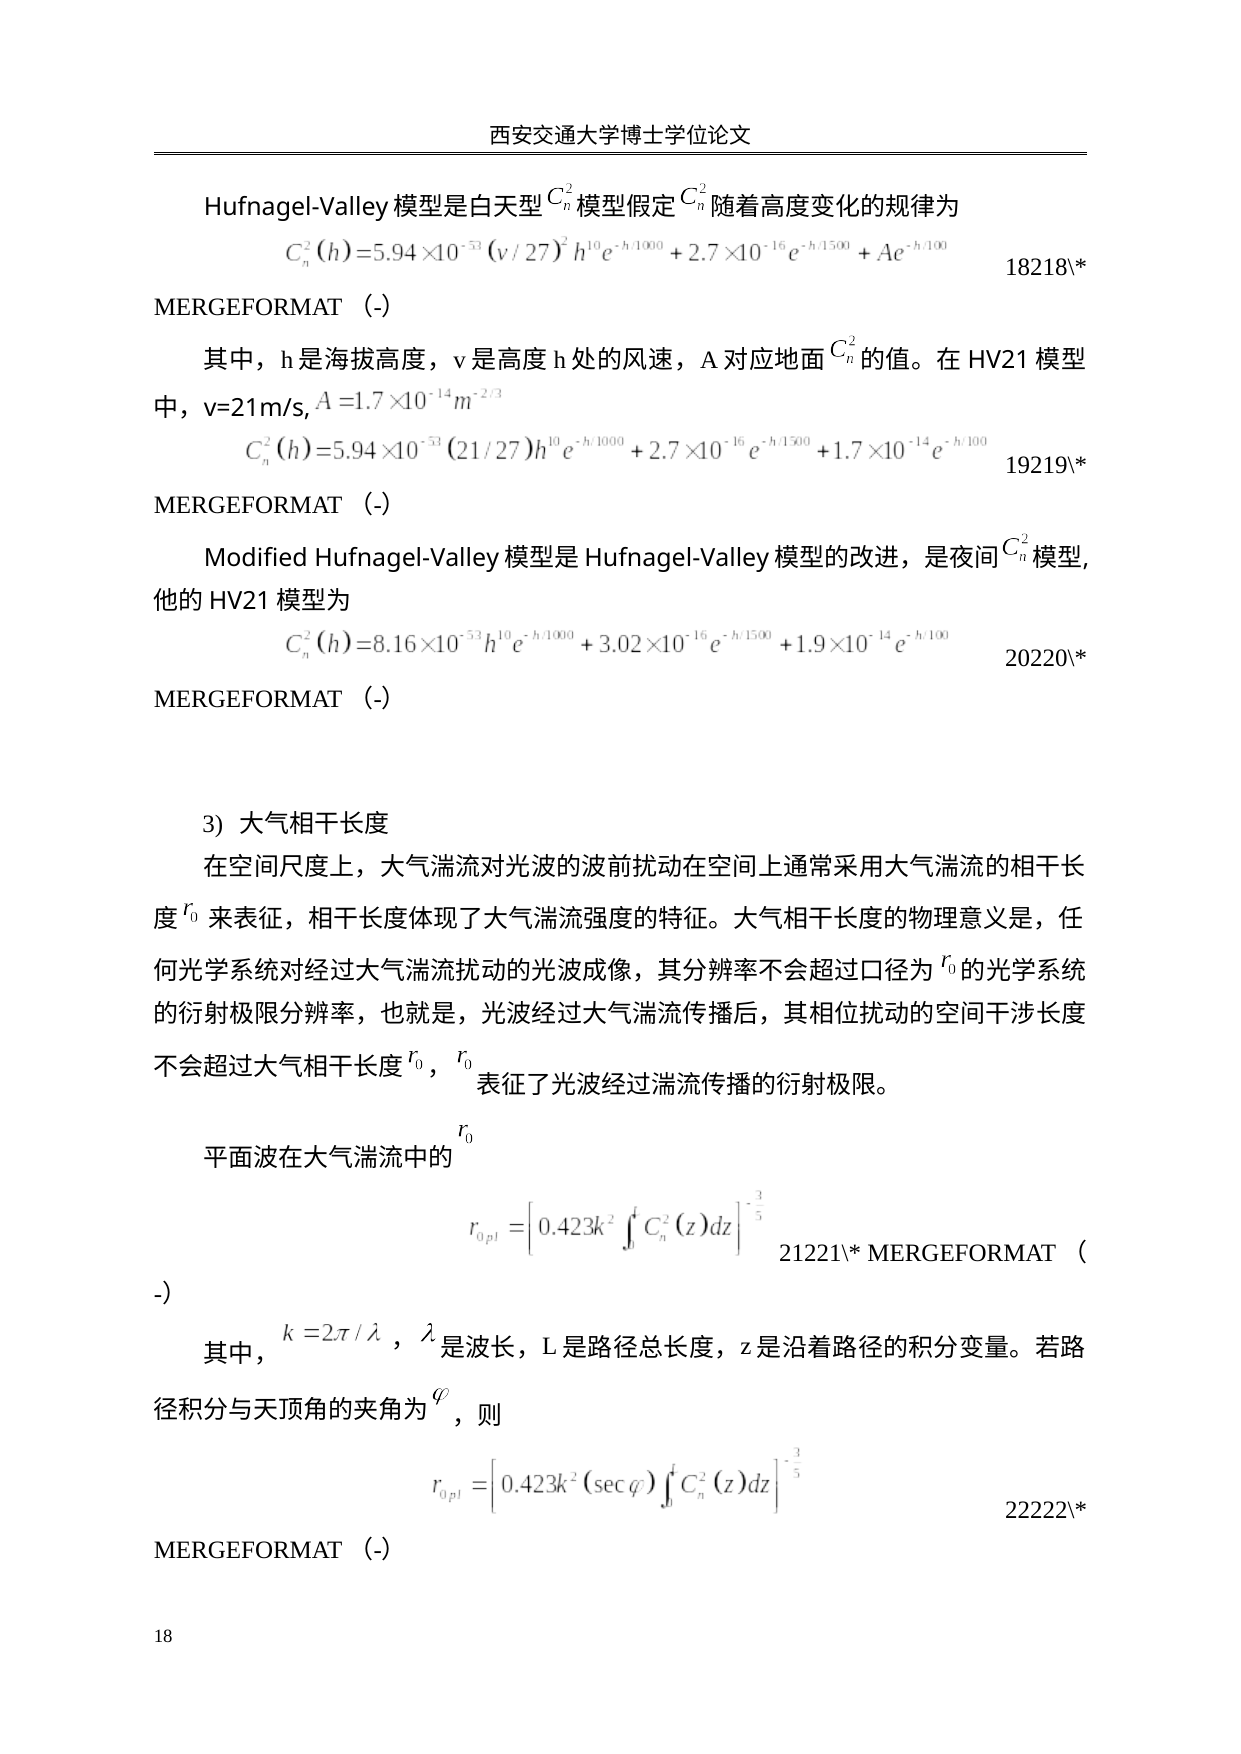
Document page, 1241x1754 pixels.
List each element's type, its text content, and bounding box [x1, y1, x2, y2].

text 其中， ，是波长，L是路径总长度，z是沿着路径的积分变量。若路径积分与天顶角的夹角为，则 [153, 1317, 1087, 1432]
subtitle 大气相干长度 [202, 803, 1087, 839]
text Modified Hufnagel-Valley模型是Hufnagel-Valley模型的改进，是夜间模型,他的HV21模型为 [153, 528, 1087, 617]
text 在空间尺度上，大气湍流对光波的波前扰动在空间上通常采用大气湍流的相干长度 来表征，相干长度体现了大气湍流强度的特征。大气相干长度的物理意义是，任何光学系统对经过大气湍流扰动的光波成像，其分辨率不会超过口径为的光学系统的衍射极限分辨率，也就是，光波经过大气湍流传播后，其相位扰动的空间干涉长度不会超过大气相干长度，表征了光波经过湍流传播的衍射极限。 [153, 847, 1087, 1100]
text Hufnagel-Valley模型是白天型模型假定随着高度变化的规律为 [153, 177, 1087, 223]
text 平面波在大气湍流中的 [153, 1111, 1087, 1174]
text 其中，h是海拔高度，v是高度h处的风速，A对应地面的值。在HV21模型中，v=21m/s, [153, 329, 1087, 423]
